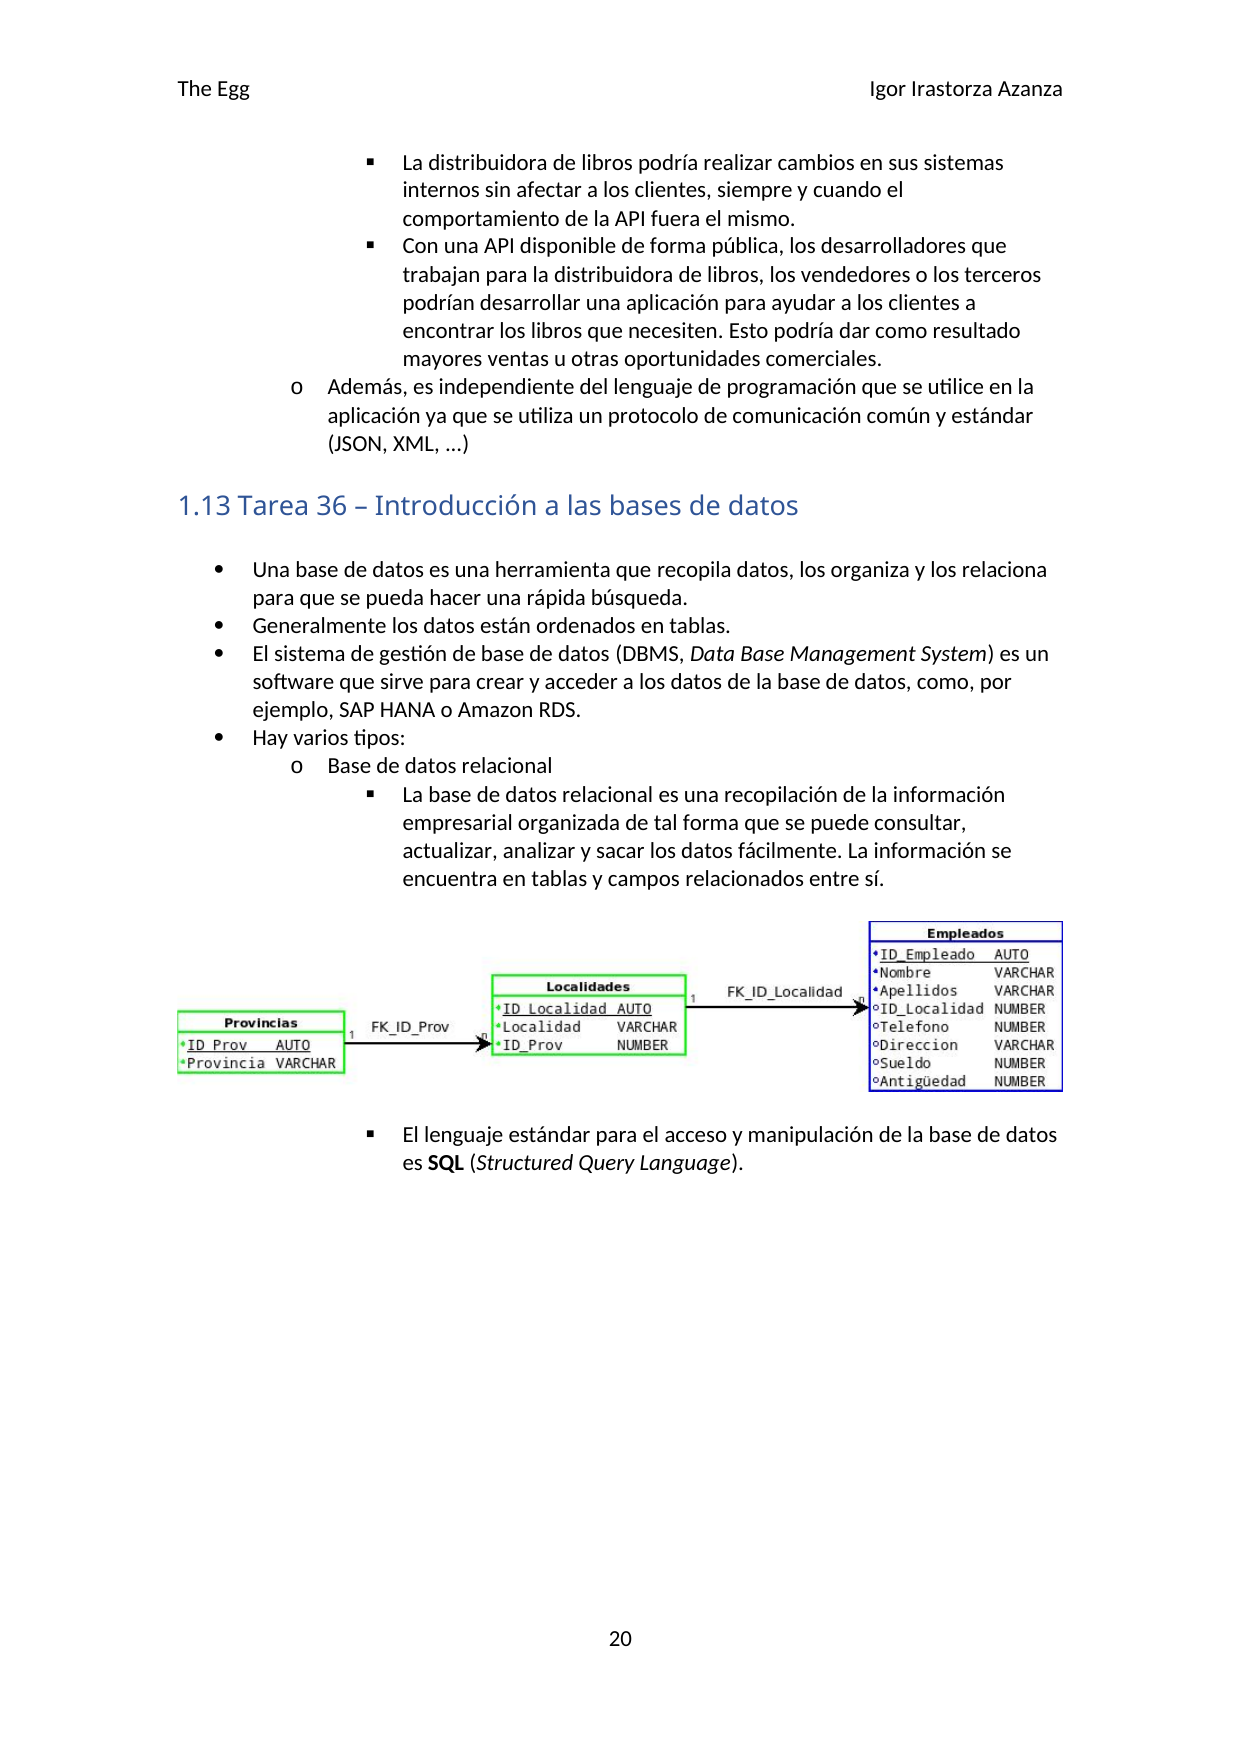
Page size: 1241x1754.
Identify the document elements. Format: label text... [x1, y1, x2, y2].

list Base de datos relacional [290, 751, 1063, 780]
list Hay varios tipos: [215, 723, 1063, 751]
list El sistema de gestión de base de datos (DBMS, Data Base Management System) es un software que sirve para crear y acceder a los datos de la base de datos, como, por ejemplo, SAP HANA o Amazon RDS. [215, 639, 1063, 723]
list Con una API disponible de forma pública, los desarrolladores que trabajan para la distribuidora de libros, los vendedores o los terceros podrían desarrollar una aplicación para ayudar a los clientes a encontrar los libros que necesiten. Esto podría dar como resultado mayores ventas u otras oportunidades comerciales. [365, 232, 1063, 372]
subtitle Tarea 36 – Introducción a las bases de datos [177, 486, 1063, 523]
list Una base de datos es una herramienta que recopila datos, los organiza y los relaciona para que se pueda hacer una rápida búsqueda. [215, 555, 1063, 611]
list La base de datos relacional es una recopilación de la información empresarial organizada de tal forma que se puede consultar, actualizar, analizar y sacar los datos fácilmente. La información se encuentra en tablas y campos relacionados entre sí. [365, 780, 1063, 892]
list El lenguaje estándar para el acceso y manipulación de la base de datos es SQL (Structured Query Language). [365, 1120, 1063, 1176]
list Además, es independiente del lenguaje de programación que se utilice en la aplicación ya que se utiliza un protocolo de comunicación común y estándar (JSON, XML, ...) [290, 372, 1063, 457]
list Generalmente los datos están ordenados en tablas. [215, 611, 1063, 639]
picture [177, 921, 1063, 1092]
list La distribuidora de libros podría realizar cambios en sus sistemas internos sin afectar a los clientes, siempre y cuando el comportamiento de la API fuera el mismo. [365, 148, 1063, 232]
